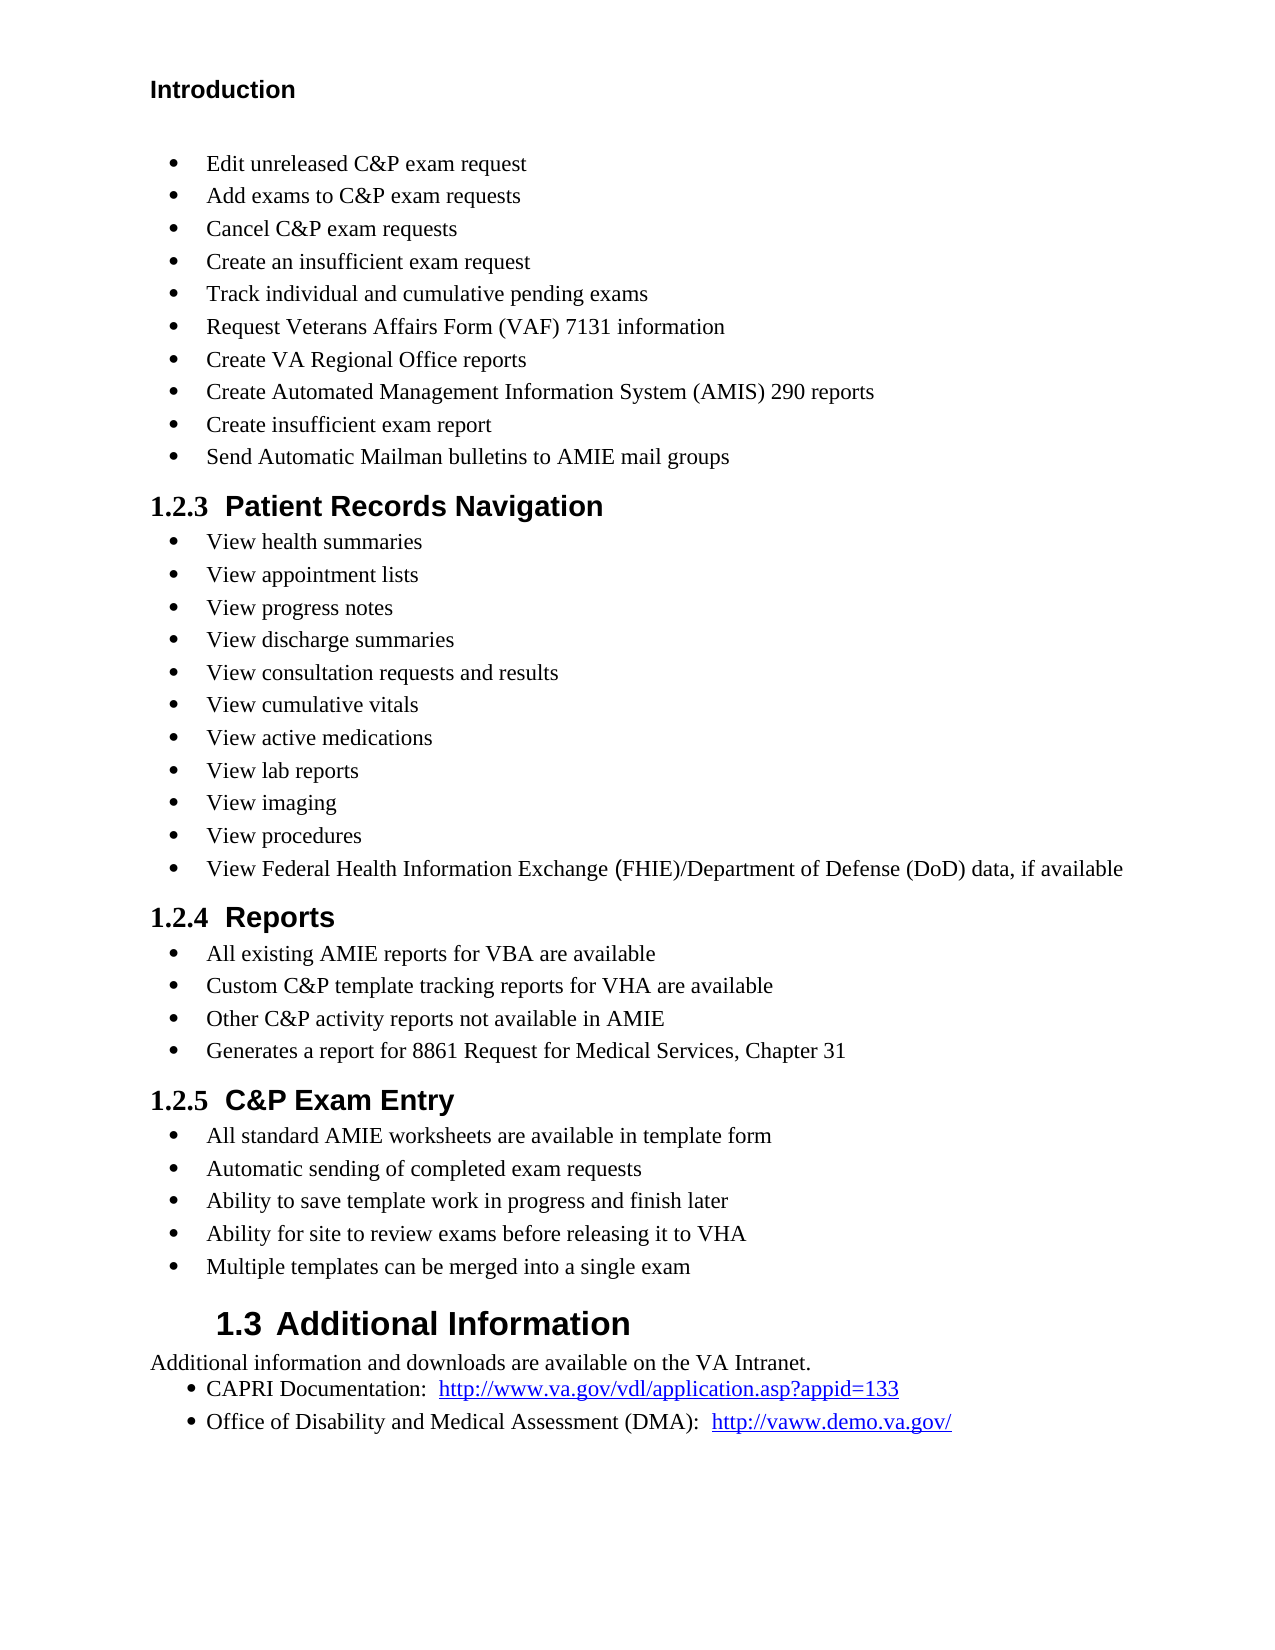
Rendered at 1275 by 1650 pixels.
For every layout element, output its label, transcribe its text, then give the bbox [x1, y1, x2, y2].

text Create VA Regional Office reports [169, 346, 1125, 372]
text Create Automated Management Information System (AMIS) 290 reports [169, 378, 1125, 404]
text Custom C&P template tracking reports for VHA are available [169, 972, 1125, 998]
text Multiple templates can be merged into a single exam [169, 1253, 1125, 1279]
text Cancel C&P exam requests [169, 215, 1125, 242]
text View consultation requests and results [169, 659, 1125, 685]
text Additional information and downloads are available on the VA Intranet. [150, 1349, 1125, 1375]
text Ability for site to review exams before releasing it to VHA [169, 1220, 1125, 1247]
text All existing AMIE reports for VBA are available [169, 939, 1125, 966]
text View imaging [169, 789, 1125, 816]
text Ability to save template work in progress and finish later [169, 1188, 1125, 1214]
text Track individual and cumulative pending exams [169, 280, 1125, 307]
text View procedures [169, 822, 1125, 848]
subtitle Additional Information [216, 1304, 1125, 1343]
text Send Automatic Mailman bulletins to AMIE mail groups [169, 443, 1125, 470]
text View appointment lists [169, 561, 1125, 587]
subtitle Reports [150, 900, 1125, 933]
text Request Veterans Affairs Form (VAF) 7131 information [169, 313, 1125, 339]
subtitle Patient Records Navigation [150, 488, 1125, 522]
text View discharge summaries [169, 626, 1125, 653]
text Automatic sending of completed exam requests [169, 1155, 1125, 1181]
text View progress notes [169, 594, 1125, 620]
text View health summaries [169, 528, 1125, 555]
text View lab reports [169, 757, 1125, 783]
text Other C&P activity reports not available in AMIE [169, 1005, 1125, 1031]
text View active medications [169, 724, 1125, 750]
list Office of Disability and Medical Assessment (DMA): http://vaww.demo.va.gov/ [187, 1408, 1125, 1434]
list CAPRI Documentation: http://www.va.gov/vdl/application.asp?appid=133 [187, 1375, 1125, 1402]
text Add exams to C&P exam requests [169, 183, 1125, 209]
text Create insufficient exam report [169, 411, 1125, 437]
text Generates a report for 8861 Request for Medical Services, Chapter 31 [169, 1037, 1125, 1064]
text View Federal Health Information Exchange (FHIE)/Department of Defense (DoD) data, if available [169, 854, 1125, 881]
subtitle C&P Exam Entry [150, 1082, 1125, 1116]
text View cumulative vitals [169, 691, 1125, 718]
text All standard AMIE worksheets are available in template form [169, 1122, 1125, 1149]
text Edit unreleased C&P exam request [169, 150, 1125, 176]
text Create an insufficient exam request [169, 248, 1125, 274]
